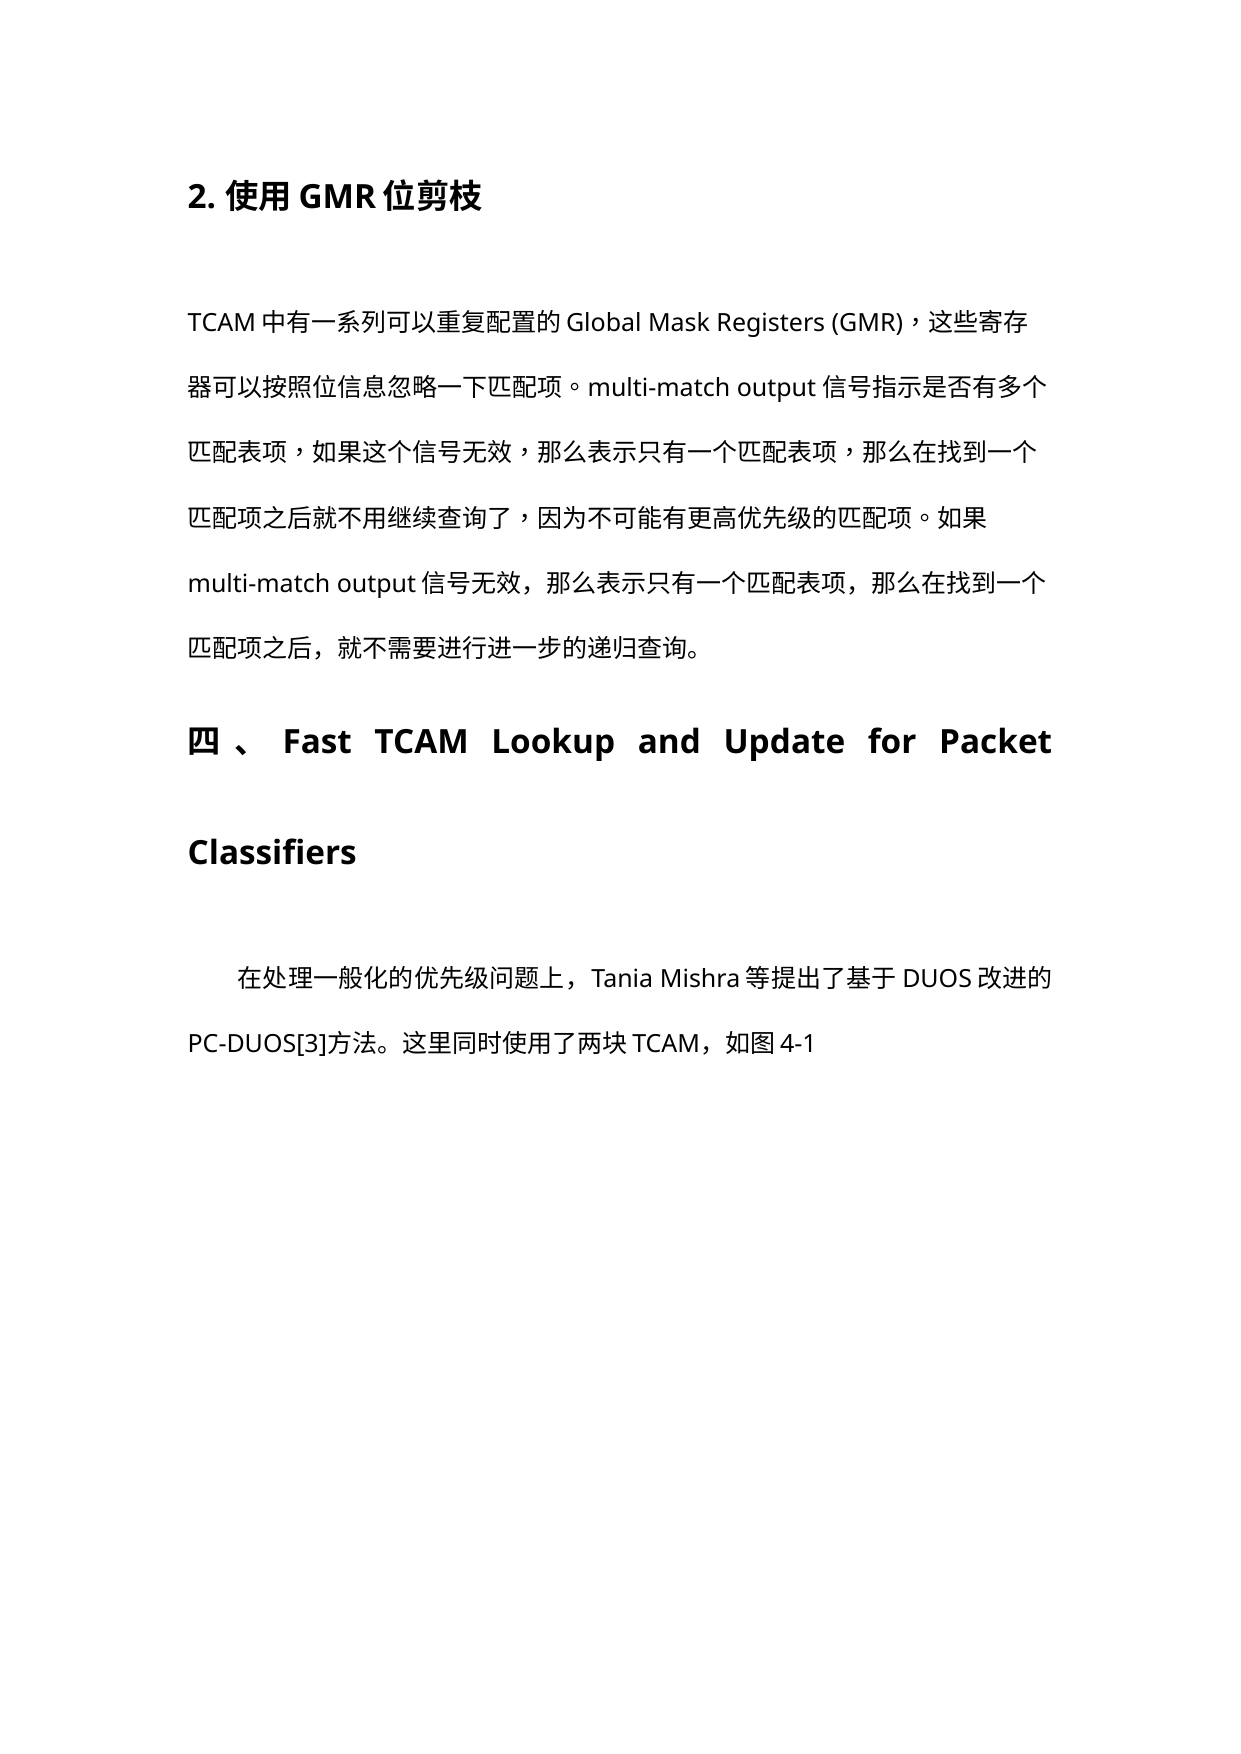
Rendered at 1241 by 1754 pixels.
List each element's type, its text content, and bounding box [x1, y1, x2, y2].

subtitle 四、Fast TCAM Lookup and Update for Packet Classifiers [187, 706, 1053, 884]
text TCAM中有一系列可以重复配置的Global Mask Registers (GMR)，这些寄存器可以按照位信息忽略一下匹配项。multi-match output 信号指示是否有多个匹配表项，如果这个信号无效，那么表示只有一个匹配表项，那么在找到一个匹配项之后就不用继续查询了，因为不可能有更高优先级的匹配项。如果multi-match output信号无效，那么表示只有一个匹配表项，那么在找到一个匹配项之后，就不需要进行进一步的递归查询。 [187, 289, 1053, 679]
text 在处理一般化的优先级问题上，Tania Mishra等提出了基于DUOS改进的PC-DUOS[3]方法。这里同时使用了两块TCAM，如图4-1 [187, 944, 1053, 1074]
subtitle 使用GMR位剪枝 [187, 162, 1053, 227]
